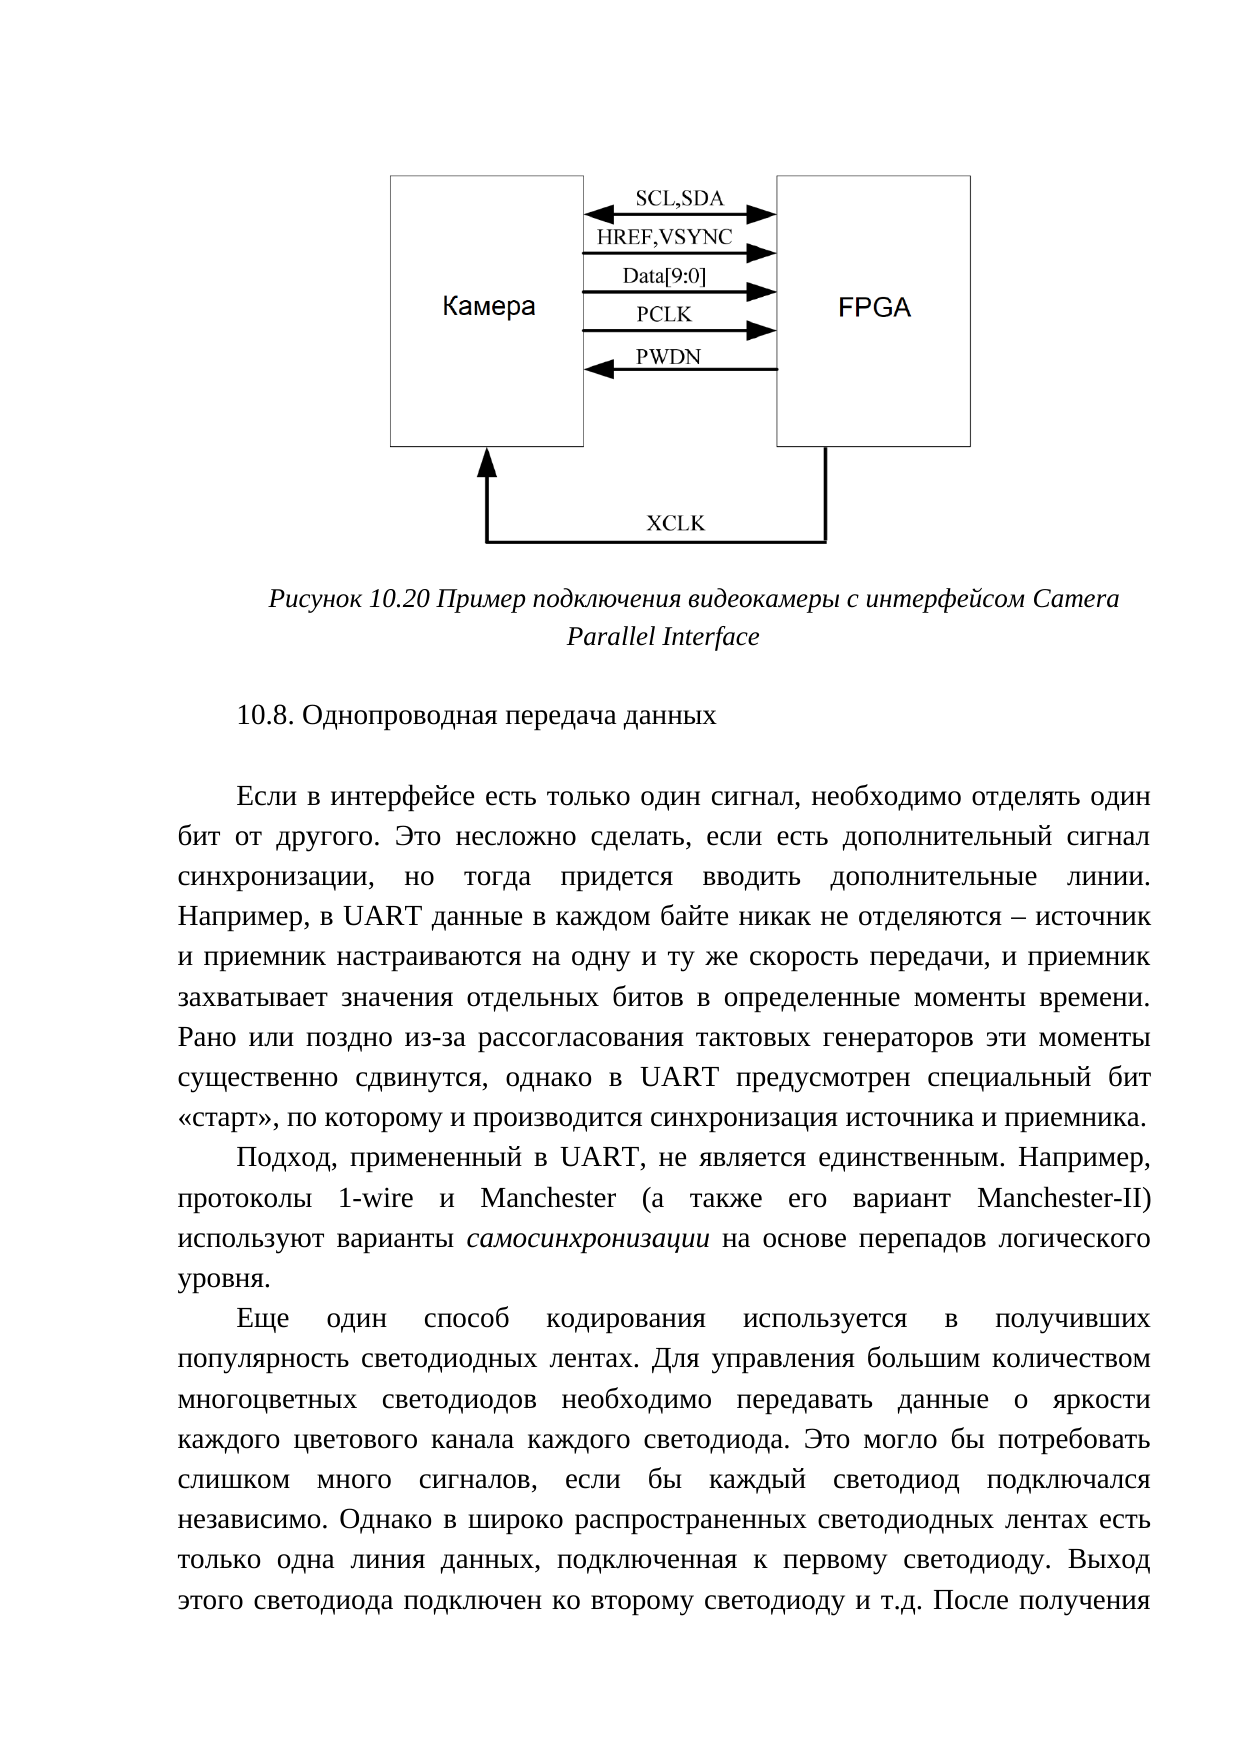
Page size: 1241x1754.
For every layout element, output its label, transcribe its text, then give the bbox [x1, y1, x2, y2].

text 10.8. Однопроводная передача данных [177, 697, 1152, 731]
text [177, 1300, 1152, 1615]
text Подход, примененный в UART, не является единственным. Например, протоколы 1-wire и Manchester (а также его вариант Manchester-II) используют варианты самосинхронизации на основе перепадов логического уровня. [177, 1139, 1152, 1294]
picture [369, 158, 1019, 576]
text Если в интерфейсе есть только один сигнал, необходимо отделять один бит от другого. Это несложно сделать, если есть дополнительный сигнал синхронизации, но тогда придется вводить дополнительные линии. Например, в UART данные в каждом байте никак не отделяются – источник и приемник настраиваются на одну и ту же скорость передачи, и приемник захватывает значения отдельных битов в определенные моменты времени. Рано или поздно из-за рассогласования тактовых генераторов эти моменты существенно сдвинутся, однако в UART предусмотрен специальный бит «старт», по которому и производится синхронизация источника и приемника. [177, 778, 1152, 1133]
text Рисунок 10.20 Пример подключения видеокамеры с интерфейсом Camera Parallel Interface [177, 582, 1152, 651]
